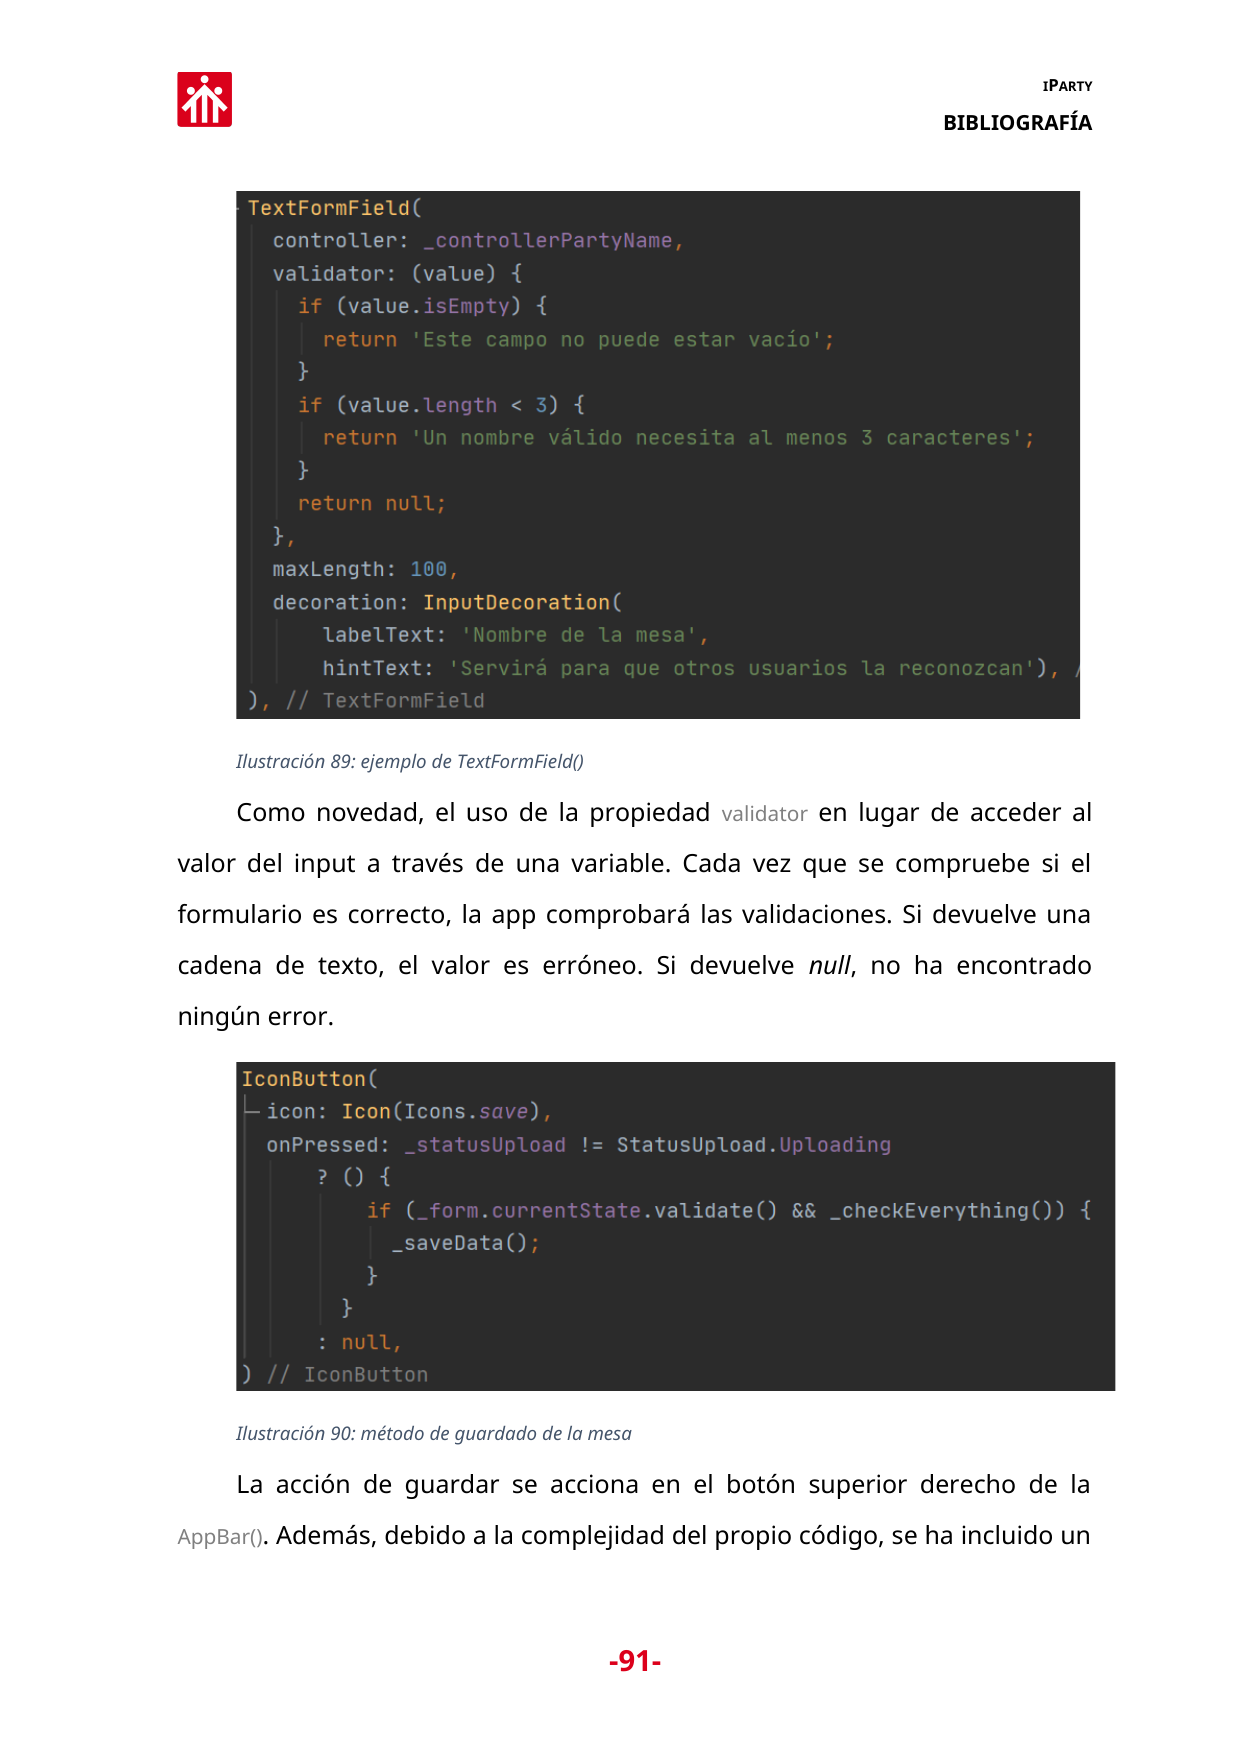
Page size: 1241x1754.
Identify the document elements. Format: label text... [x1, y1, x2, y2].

picture [236, 191, 1080, 719]
picture [236, 1062, 1116, 1391]
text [177, 1467, 1092, 1552]
picture [177, 72, 232, 127]
text Como novedad, el uso de la propiedad validator en lugar de acceder al valor del input a través de una variable. Cada vez que se compruebe si el formulario es correcto, la app comprobará las validaciones. Si devuelve una cadena de texto, el valor es erróneo. Si devuelve null, no ha encontrado ningún error. [177, 795, 1092, 1033]
